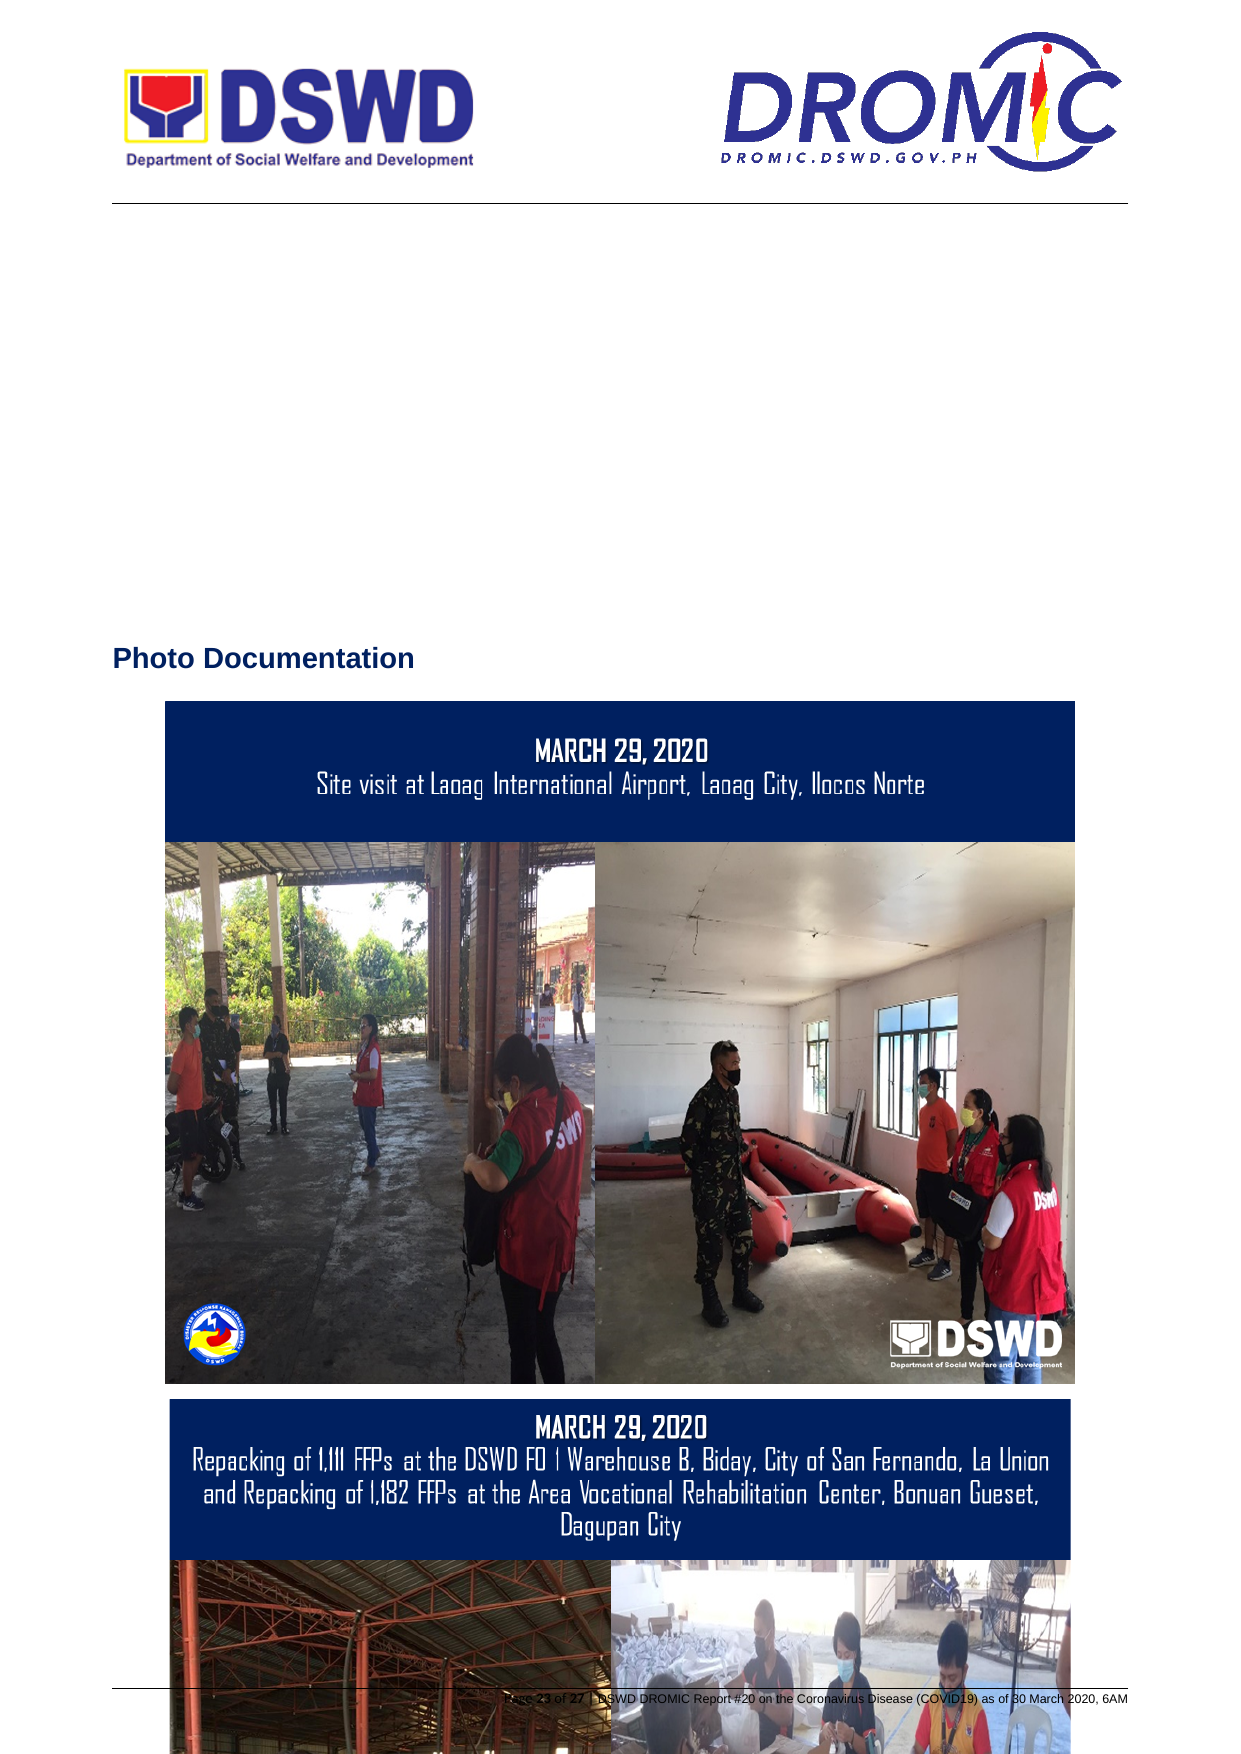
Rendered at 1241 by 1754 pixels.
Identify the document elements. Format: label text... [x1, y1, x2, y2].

picture [169, 1689, 1071, 1754]
picture [165, 701, 1075, 1384]
picture [676, 31, 1162, 172]
text Photo Documentation [112, 641, 1128, 674]
picture [112, 65, 487, 173]
picture [169, 1399, 1071, 1688]
